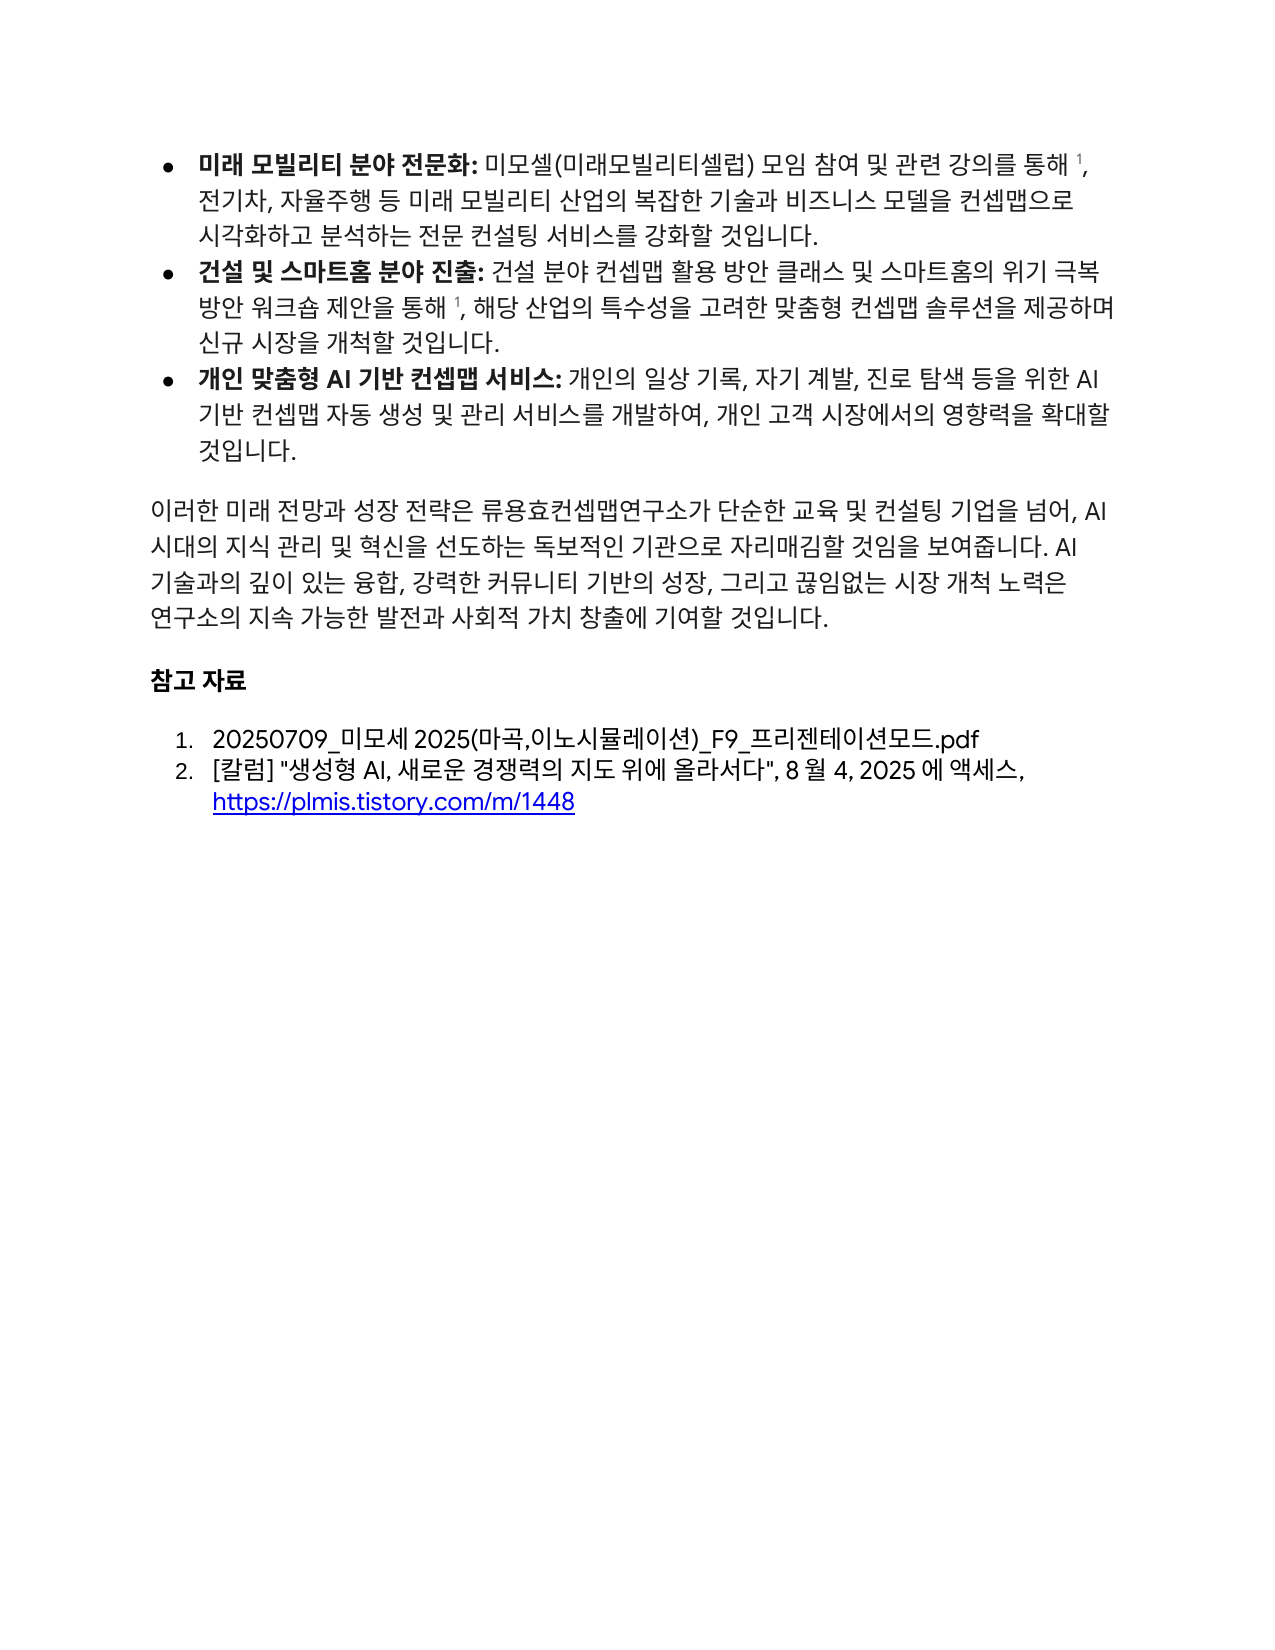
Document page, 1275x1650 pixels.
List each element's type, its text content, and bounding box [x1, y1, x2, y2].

subtitle 참고 자료 [150, 666, 1125, 697]
list 20250709_미모세2025(마곡,이노시뮬레이션)_F9_프리젠테이션모드.pdf [175, 724, 1125, 755]
text 이러한 미래 전망과 성장 전략은 류용효컨셉맵연구소가 단순한 교육 및 컨설팅 기업을 넘어, AI 시대의 지식 관리 및 혁신을 선도하는 독보적인 기관으로 자리매김할 것임을 보여줍니다. AI 기술과의 깊이 있는 융합, 강력한 커뮤니티 기반의 성장, 그리고 끊임없는 시장 개척 노력은 연구소의 지속 가능한 발전과 사회적 가치 창출에 기여할 것입니다. [150, 497, 1125, 635]
list 미래 모빌리티 분야 전문화: 미모셀(미래모빌리티셀럽) 모임 참여 및 관련 강의를 통해 1, 전기차, 자율주행 등 미래 모빌리티 산업의 복잡한 기술과 비즈니스 모델을 컨셉맵으로 시각화하고 분석하는 전문 컨설팅 서비스를 강화할 것입니다. [161, 150, 1125, 253]
list 개인 맞춤형 AI 기반 컨셉맵 서비스: 개인의 일상 기록, 자기 계발, 진로 탐색 등을 위한 AI 기반 컨셉맵 자동 생성 및 관리 서비스를 개발하여, 개인 고객 시장에서의 영향력을 확대할 것입니다. [161, 364, 1125, 467]
list [칼럼] "생성형 AI, 새로운 경쟁력의 지도 위에 올라서다", 8월 4, 2025에 액세스, https://plmis.tistory.com/m/1448 [175, 755, 1125, 818]
list 건설 및 스마트홈 분야 진출: 건설 분야 컨셉맵 활용 방안 클래스 및 스마트홈의 위기 극복 방안 워크숍 제안을 통해 1, 해당 산업의 특수성을 고려한 맞춤형 컨셉맵 솔루션을 제공하며 신규 시장을 개척할 것입니다. [161, 257, 1125, 360]
